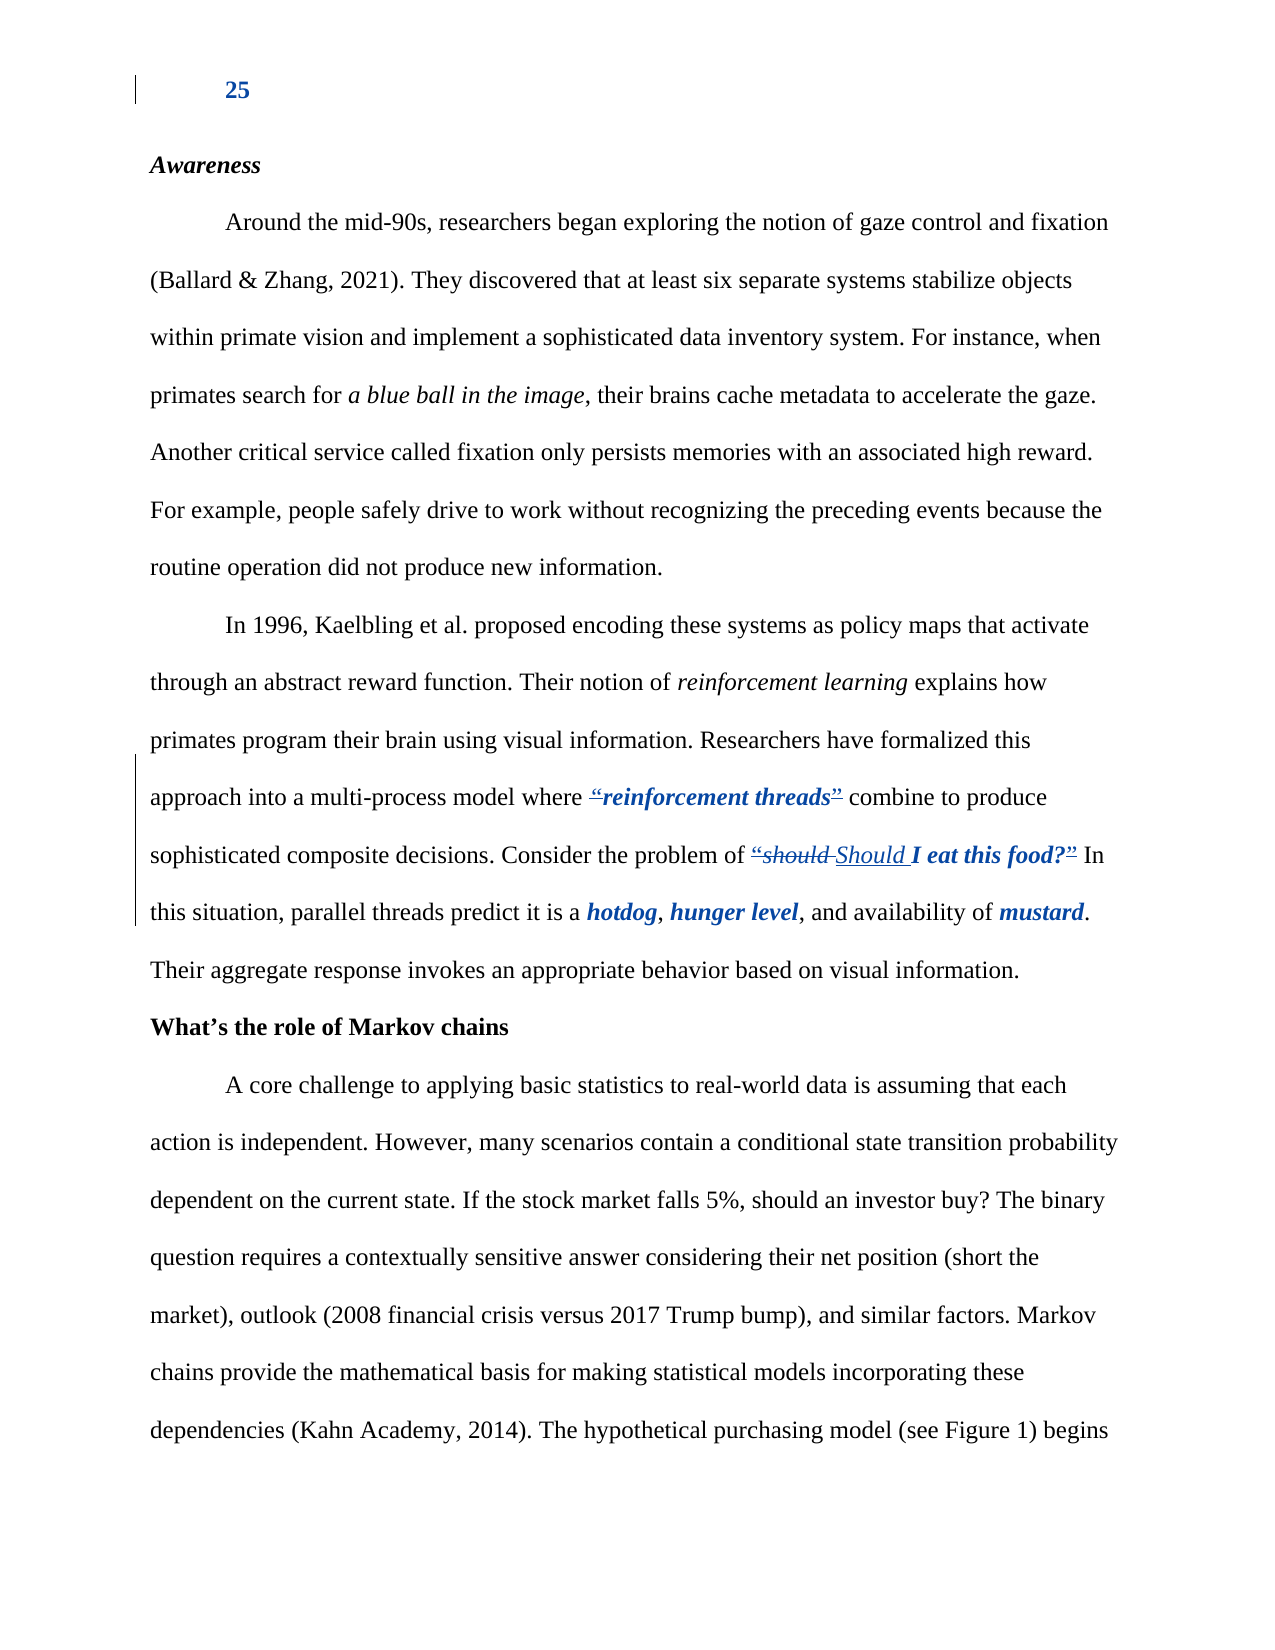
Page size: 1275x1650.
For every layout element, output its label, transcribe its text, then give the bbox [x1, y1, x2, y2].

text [150, 1070, 1125, 1444]
text Around the mid-90s, researchers began exploring the notion of gaze control and fixation. They discovered that at least six separate systems stabilize objects within primate vision and implement a sophisticated data inventory system. For instance, when primates search for a blue ball in the image, their brains cache metadata to accelerate the gaze. Another critical service called fixation only persists memories with an associated high reward. For example, people safely drive to work without recognizing the preceding events because the routine operation did not produce new information. [150, 207, 1125, 581]
text In 1996, Kaelbling et al. proposed encoding these systems as policy maps that activate through an abstract reward function. Their notion of reinforcement learning explains how primates program their brain using visual information. Researchers have formalized this approach into a multi-process model where reinforcement threads combine to produce sophisticated composite decisions. Consider the problem of I eat this food? In this situation, parallel threads predict it is a hotdog, hunger level, and availability of mustard. Their aggregate response invokes an appropriate behavior based on visual information. [150, 610, 1125, 984]
subtitle Awareness [150, 150, 1125, 179]
subtitle What’s the role of Markov chains [150, 1012, 1125, 1041]
